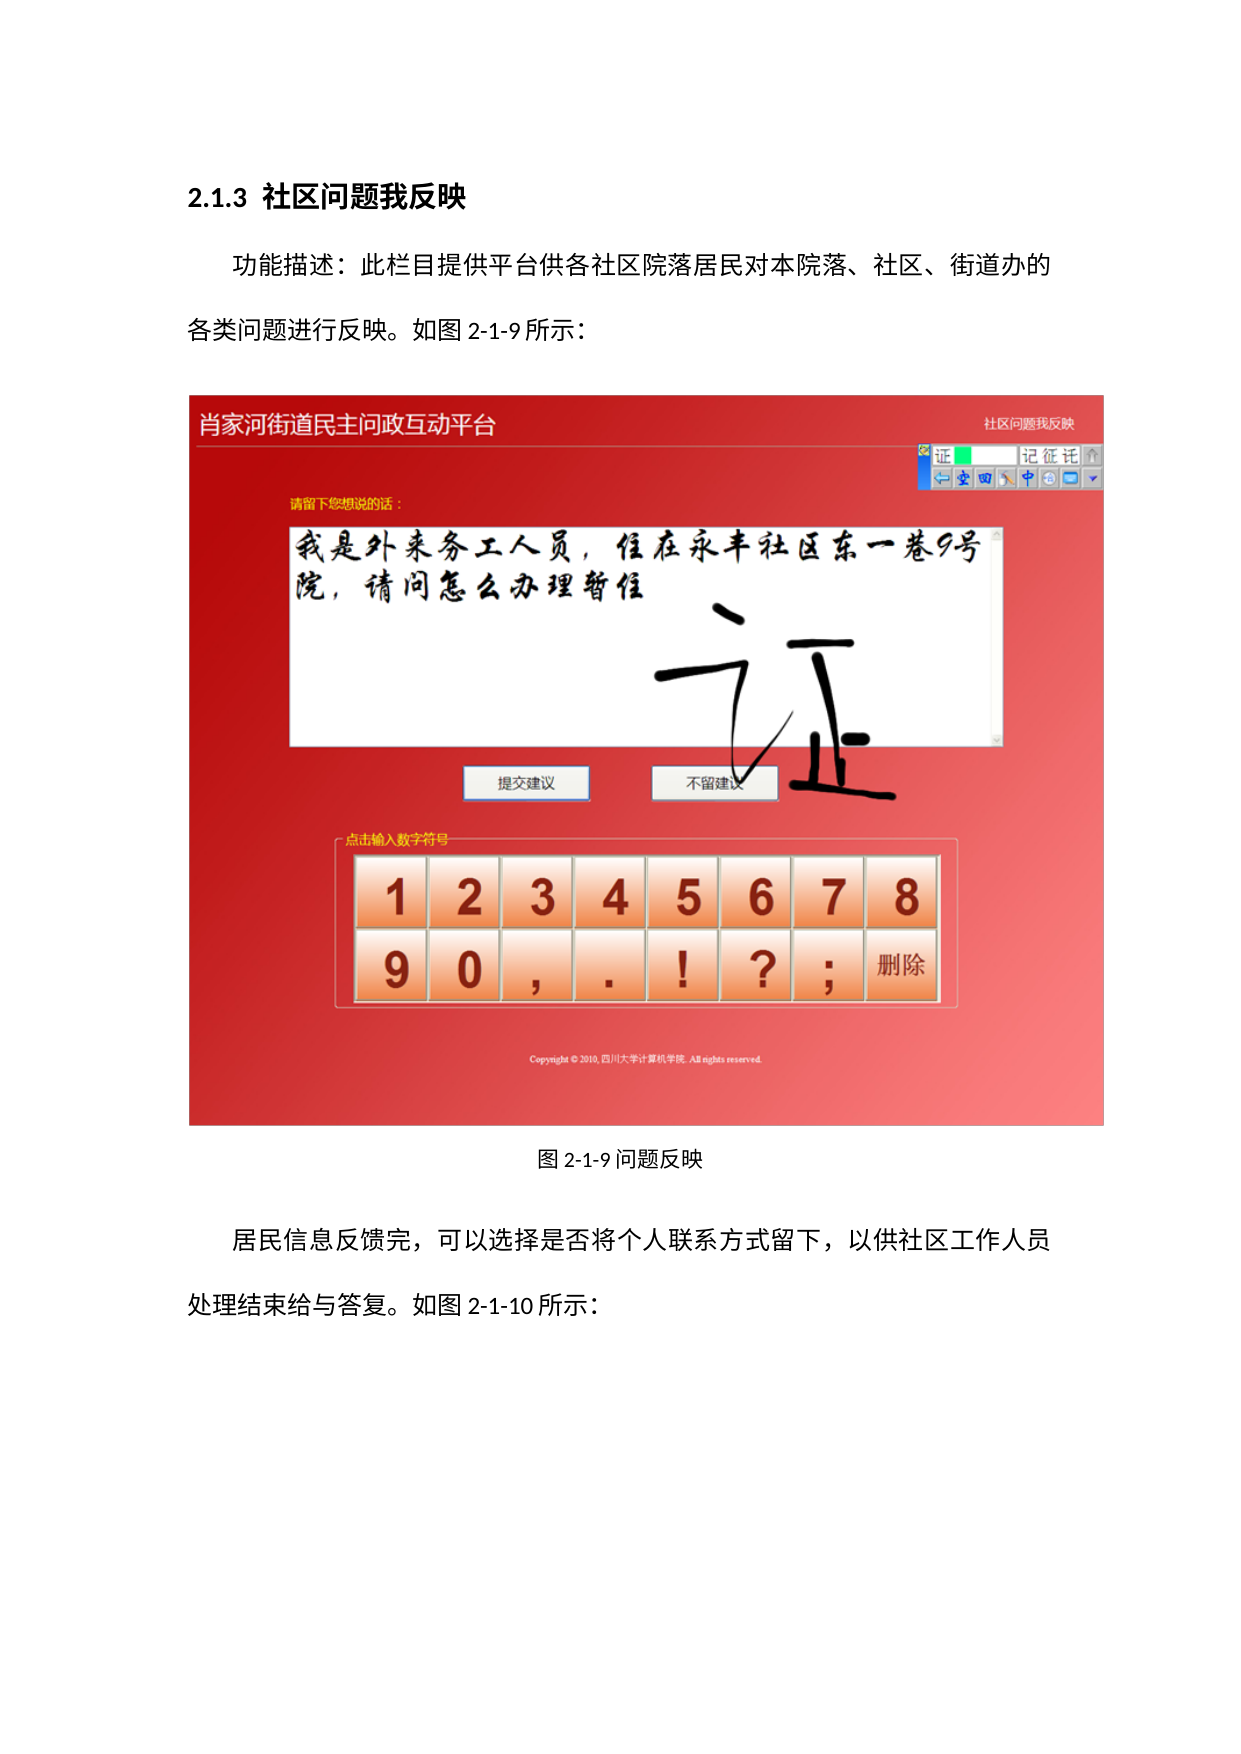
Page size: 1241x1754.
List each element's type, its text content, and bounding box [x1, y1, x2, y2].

text 居民信息反馈完，可以选择是否将个人联系方式留下，以供社区工作人员处理结束给与答复。如图2-1-10所示： [187, 1206, 1053, 1336]
text 图2-1-9 问题反映 [187, 1141, 1053, 1174]
subtitle 社区问题我反映 [187, 162, 1053, 227]
picture [187, 393, 1106, 1128]
text 功能描述：此栏目提供平台供各社区院落居民对本院落、社区、街道办的各类问题进行反映。如图2-1-9所示： [187, 231, 1053, 361]
